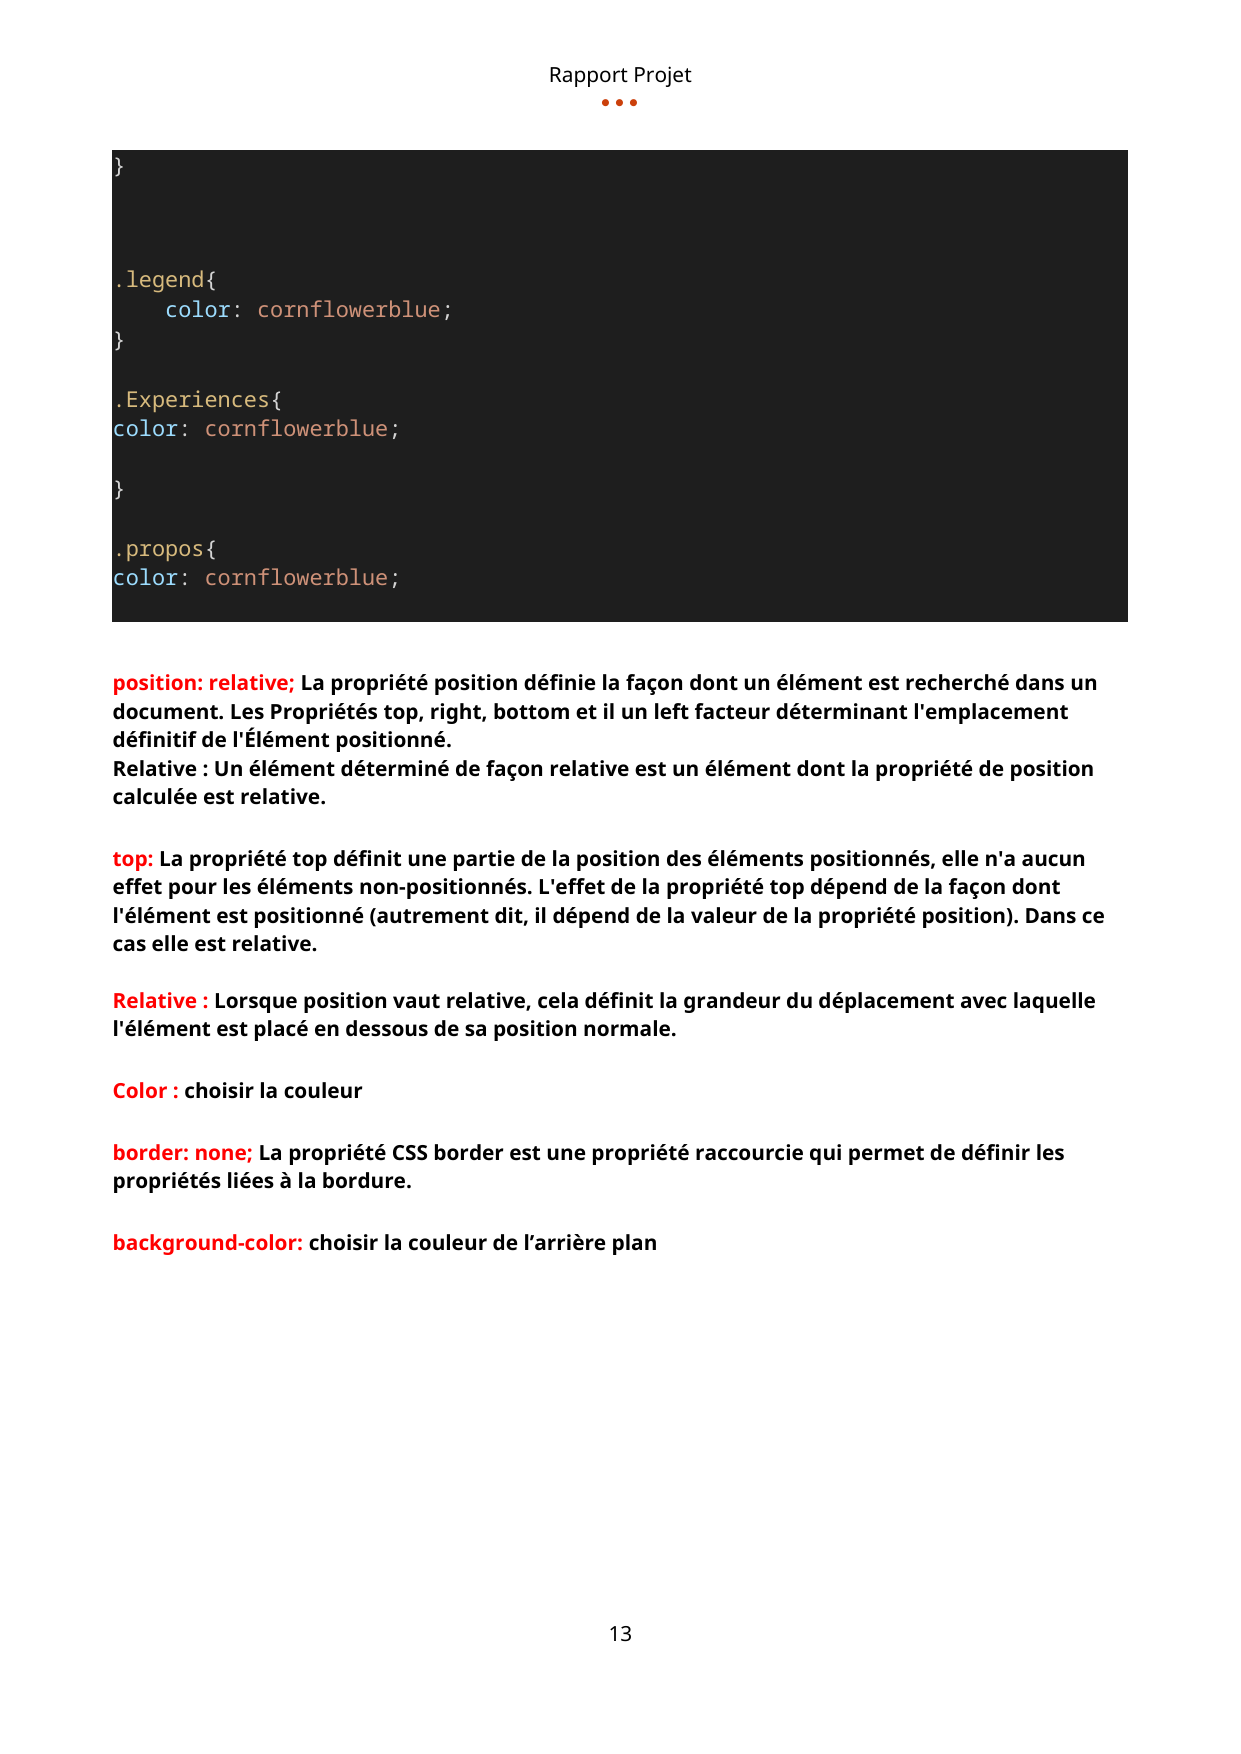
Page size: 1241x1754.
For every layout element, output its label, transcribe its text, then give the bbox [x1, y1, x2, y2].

text .legend{ [112, 264, 1128, 294]
text position: relative; La propriété position définie la façon dont un élément est recherché dans un document. Les Propriétés top, right, bottom et il un left facteur déterminant l'emplacement définitif de l'Élément positionné. Relative : Un élément déterminé de façon relative est un élément dont la propriété de position calculée est relative. [112, 668, 1128, 811]
text color: cornflowerblue; [112, 294, 1128, 324]
text } [112, 473, 1128, 503]
text color: cornflowerblue; [112, 562, 1128, 592]
text background-color: choisir la couleur de l’arrière plan [112, 1228, 1128, 1257]
text color: cornflowerblue; [112, 413, 1128, 443]
text Color : choisir la couleur [112, 1076, 1128, 1105]
text } [112, 150, 1128, 180]
text top: La propriété top définit une partie de la position des éléments positionnés, elle n'a aucun effet pour les éléments non-positionnés. L'effet de la propriété top dépend de la façon dont l'élément est positionné (autrement dit, il dépend de la valeur de la propriété position). Dans ce cas elle est relative. Relative : Lorsque position vaut relative, cela définit la grandeur du déplacement avec laquelle l'élément est placé en dessous de sa position normale. [112, 844, 1128, 1043]
text border: none; La propriété CSS border est une propriété raccourcie qui permet de définir les propriétés liées à la bordure. [112, 1138, 1128, 1195]
text .Experiences{ [112, 384, 1128, 413]
text } [112, 324, 1128, 354]
text .propos{ [112, 533, 1128, 562]
